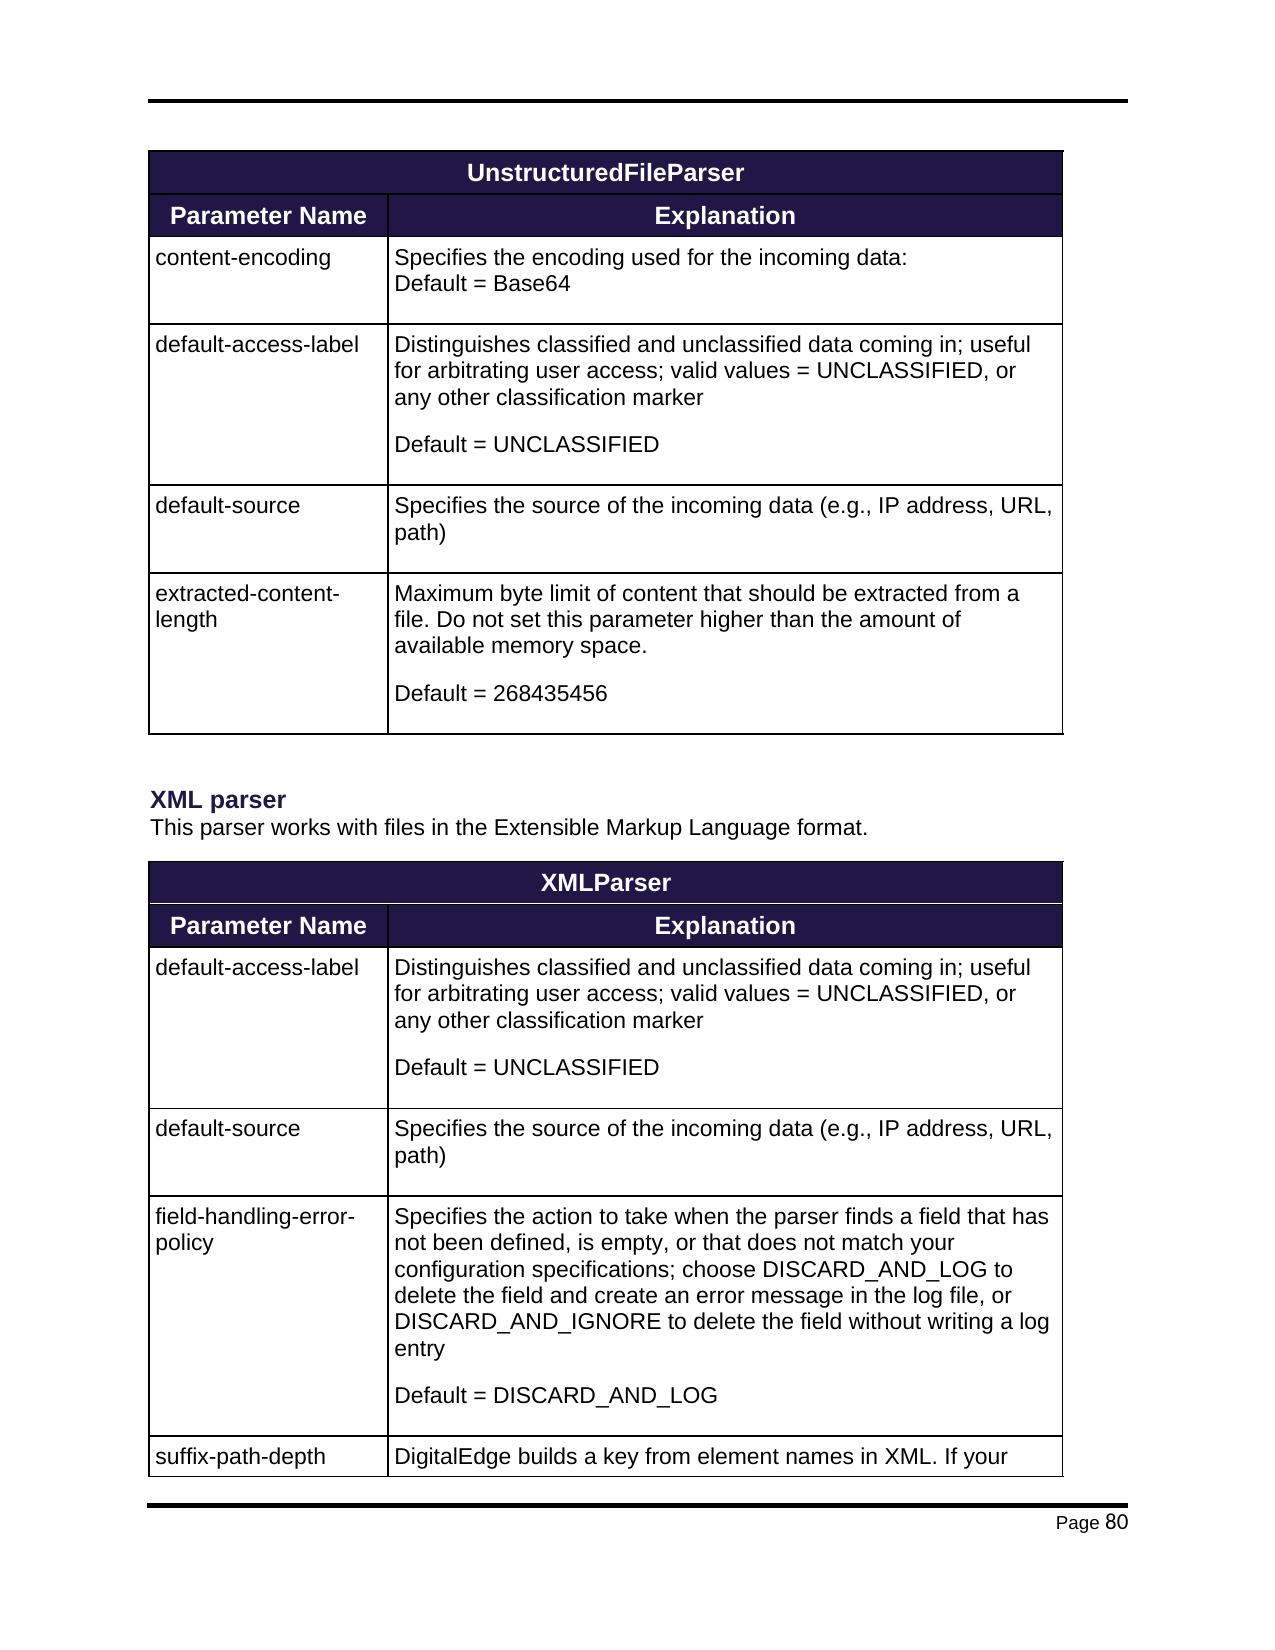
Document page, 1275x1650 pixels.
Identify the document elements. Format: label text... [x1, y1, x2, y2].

table_cell Specifies the action to take when the parser finds a field that has not been defined, is empty, or that does not match your configuration specifications; choose DISCARD_AND_LOG to delete the field and create an error message in the log file, or DISCARD_AND_IGNORE to delete the field without writing a log entry Default = DISCARD_AND_LOG [389, 1197, 1062, 1435]
table_cell Distinguishes classified and unclassified data coming in; useful for arbitrating user access; valid values = UNCLASSIFIED, or any other classification marker Default = UNCLASSIFIED [389, 325, 1062, 484]
table_cell Specifies the encoding used for the incoming data: Default = Base64 [389, 237, 1062, 323]
table_cell Distinguishes classified and unclassified data coming in; useful for arbitrating user access; valid values = UNCLASSIFIED, or any other classification marker Default = UNCLASSIFIED [389, 948, 1062, 1107]
table_cell content-encoding [150, 237, 387, 323]
table_cell Explanation [389, 195, 1062, 236]
text This parser works with files in the Extensible Markup Language format. [150, 813, 1125, 840]
table_cell Parameter Name [150, 905, 387, 946]
table_cell field-handling-error-policy [150, 1197, 387, 1435]
subtitle XML parser [150, 785, 1125, 813]
table_cell Maximum byte limit of content that should be extracted from a file. Do not set this parameter higher than the amount of available memory space. Default = 268435456 [389, 574, 1062, 733]
table_cell suffix-path-depth [150, 1437, 387, 1476]
table_cell extracted-content-length [150, 574, 387, 733]
table_cell Explanation [389, 905, 1062, 946]
table_cell Parameter Name [150, 195, 387, 236]
table_header XMLParser [150, 862, 1062, 903]
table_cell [389, 1437, 1062, 1476]
table_cell Specifies the source of the incoming data (e.g., IP address, URL, path) [389, 486, 1062, 572]
table_cell Specifies the source of the incoming data (e.g., IP address, URL, path) [389, 1109, 1062, 1195]
table_cell default-access-label [150, 325, 387, 484]
table_cell default-access-label [150, 948, 387, 1107]
table_cell default-source [150, 1109, 387, 1195]
table_cell default-source [150, 486, 387, 572]
table_header UnstructuredFileParser [150, 152, 1062, 193]
